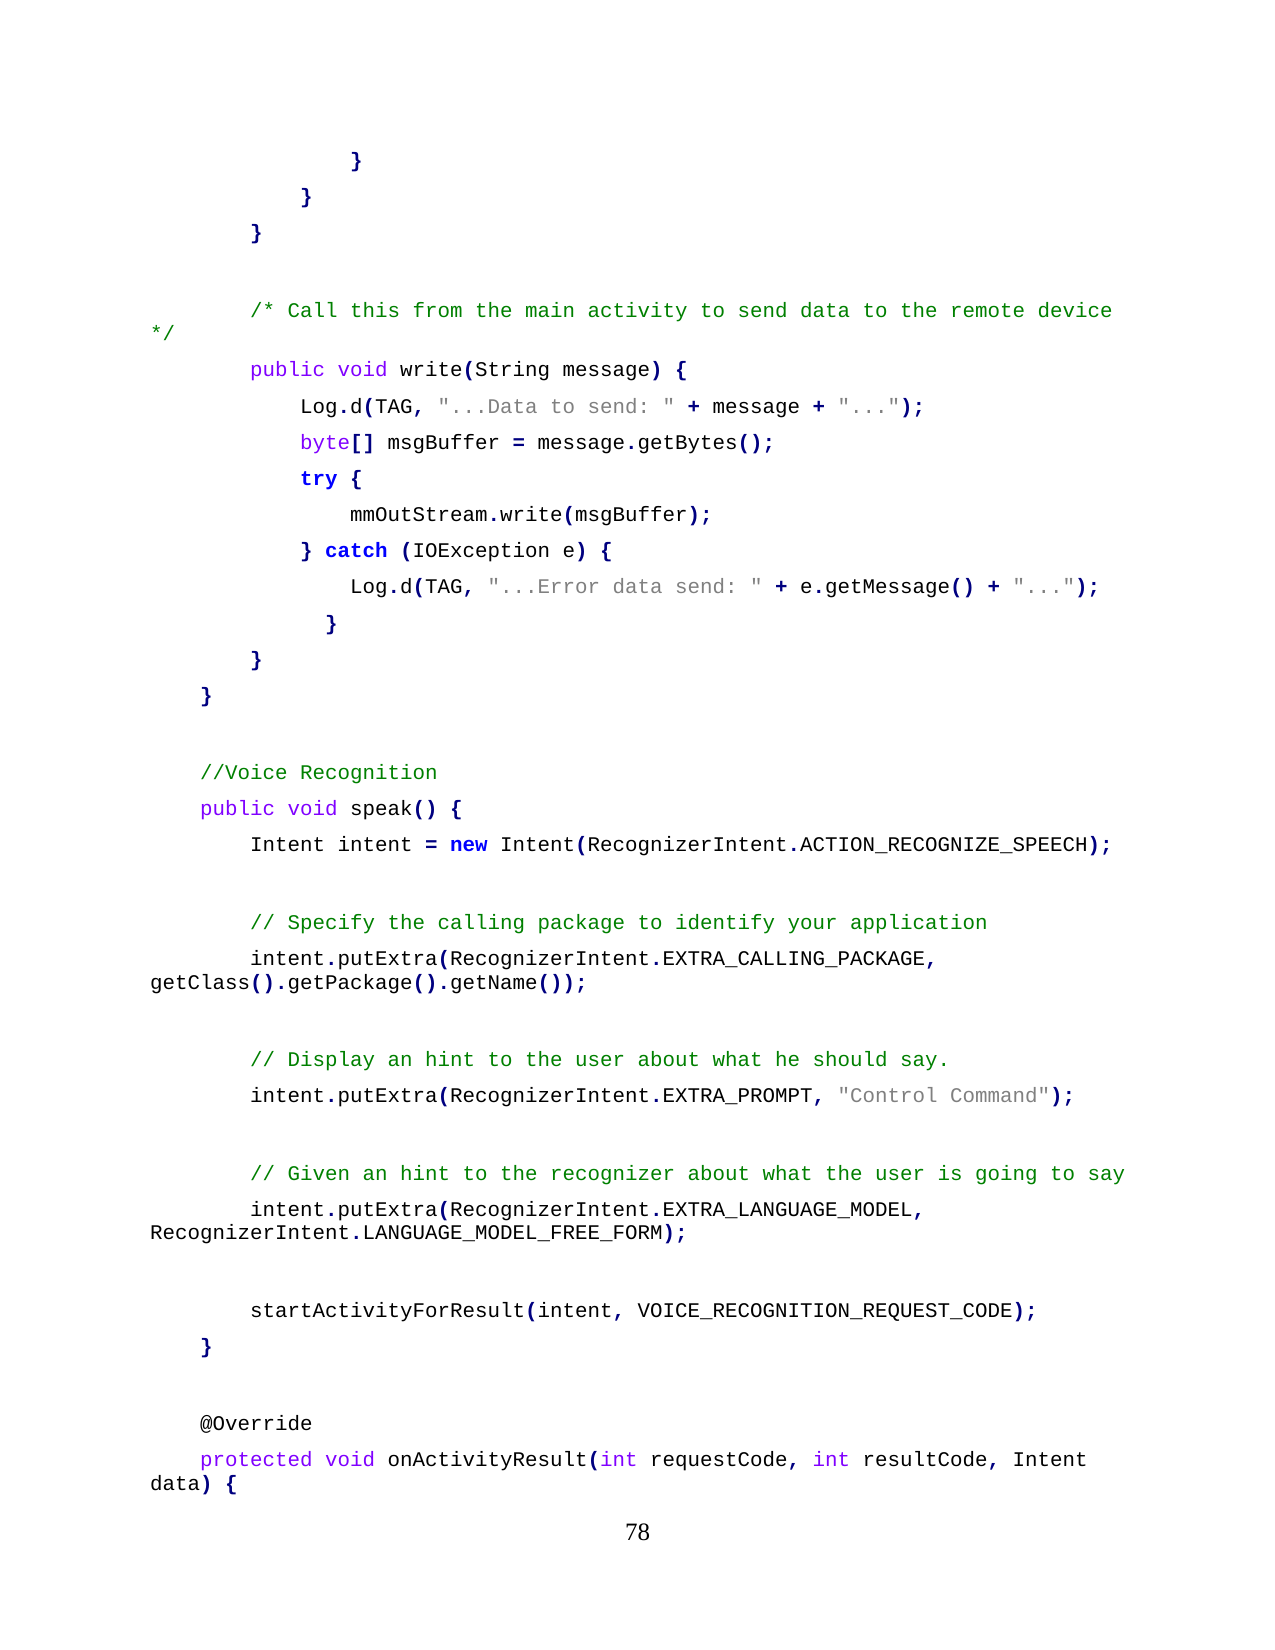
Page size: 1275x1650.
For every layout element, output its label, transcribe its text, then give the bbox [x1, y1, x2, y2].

text Log.d(TAG, "...Data to send: " + message + "..."); [150, 396, 1125, 419]
text } [150, 685, 1125, 708]
text public void write(String message) { [150, 359, 1125, 383]
text //Voice Recognition [150, 762, 1125, 786]
text startActivityForResult(intent, VOICE_RECOGNITION_REQUEST_CODE); [150, 1300, 1125, 1323]
text mmOutStream.write(msgBuffer); [150, 504, 1125, 528]
text byte[] msgBuffer = message.getBytes(); [150, 432, 1125, 455]
text } [150, 222, 1125, 246]
text Intent intent = new Intent(RecognizerIntent.ACTION_RECOGNIZE_SPEECH); [150, 834, 1125, 858]
text intent.putExtra(RecognizerIntent.EXTRA_LANGUAGE_MODEL, RecognizerIntent.LANGUAGE_MODEL_FREE_FORM); [150, 1199, 1125, 1246]
text protected void onActivityResult(int requestCode, int resultCode, Intent data) { [150, 1449, 1125, 1497]
text intent.putExtra(RecognizerIntent.EXTRA_PROMPT, "Control Command"); [150, 1085, 1125, 1109]
text } [150, 186, 1125, 210]
text } [150, 1336, 1125, 1359]
text /* Call this from the main activity to send data to the remote device */ [150, 300, 1125, 347]
text } [150, 649, 1125, 672]
text Log.d(TAG, "...Error data send: " + e.getMessage() + "..."); [150, 576, 1125, 600]
text } [150, 150, 1125, 174]
text // Specify the calling package to identify your application [150, 912, 1125, 936]
text intent.putExtra(RecognizerIntent.EXTRA_CALLING_PACKAGE, getClass().getPackage().getName()); [150, 948, 1125, 995]
text // Display an hint to the user about what he should say. [150, 1049, 1125, 1073]
text @Override [150, 1413, 1125, 1437]
text // Given an hint to the recognizer about what the user is going to say [150, 1163, 1125, 1186]
text try { [150, 468, 1125, 492]
text } [150, 612, 1125, 636]
text } catch (IOException e) { [150, 540, 1125, 564]
text public void speak() { [150, 798, 1125, 822]
